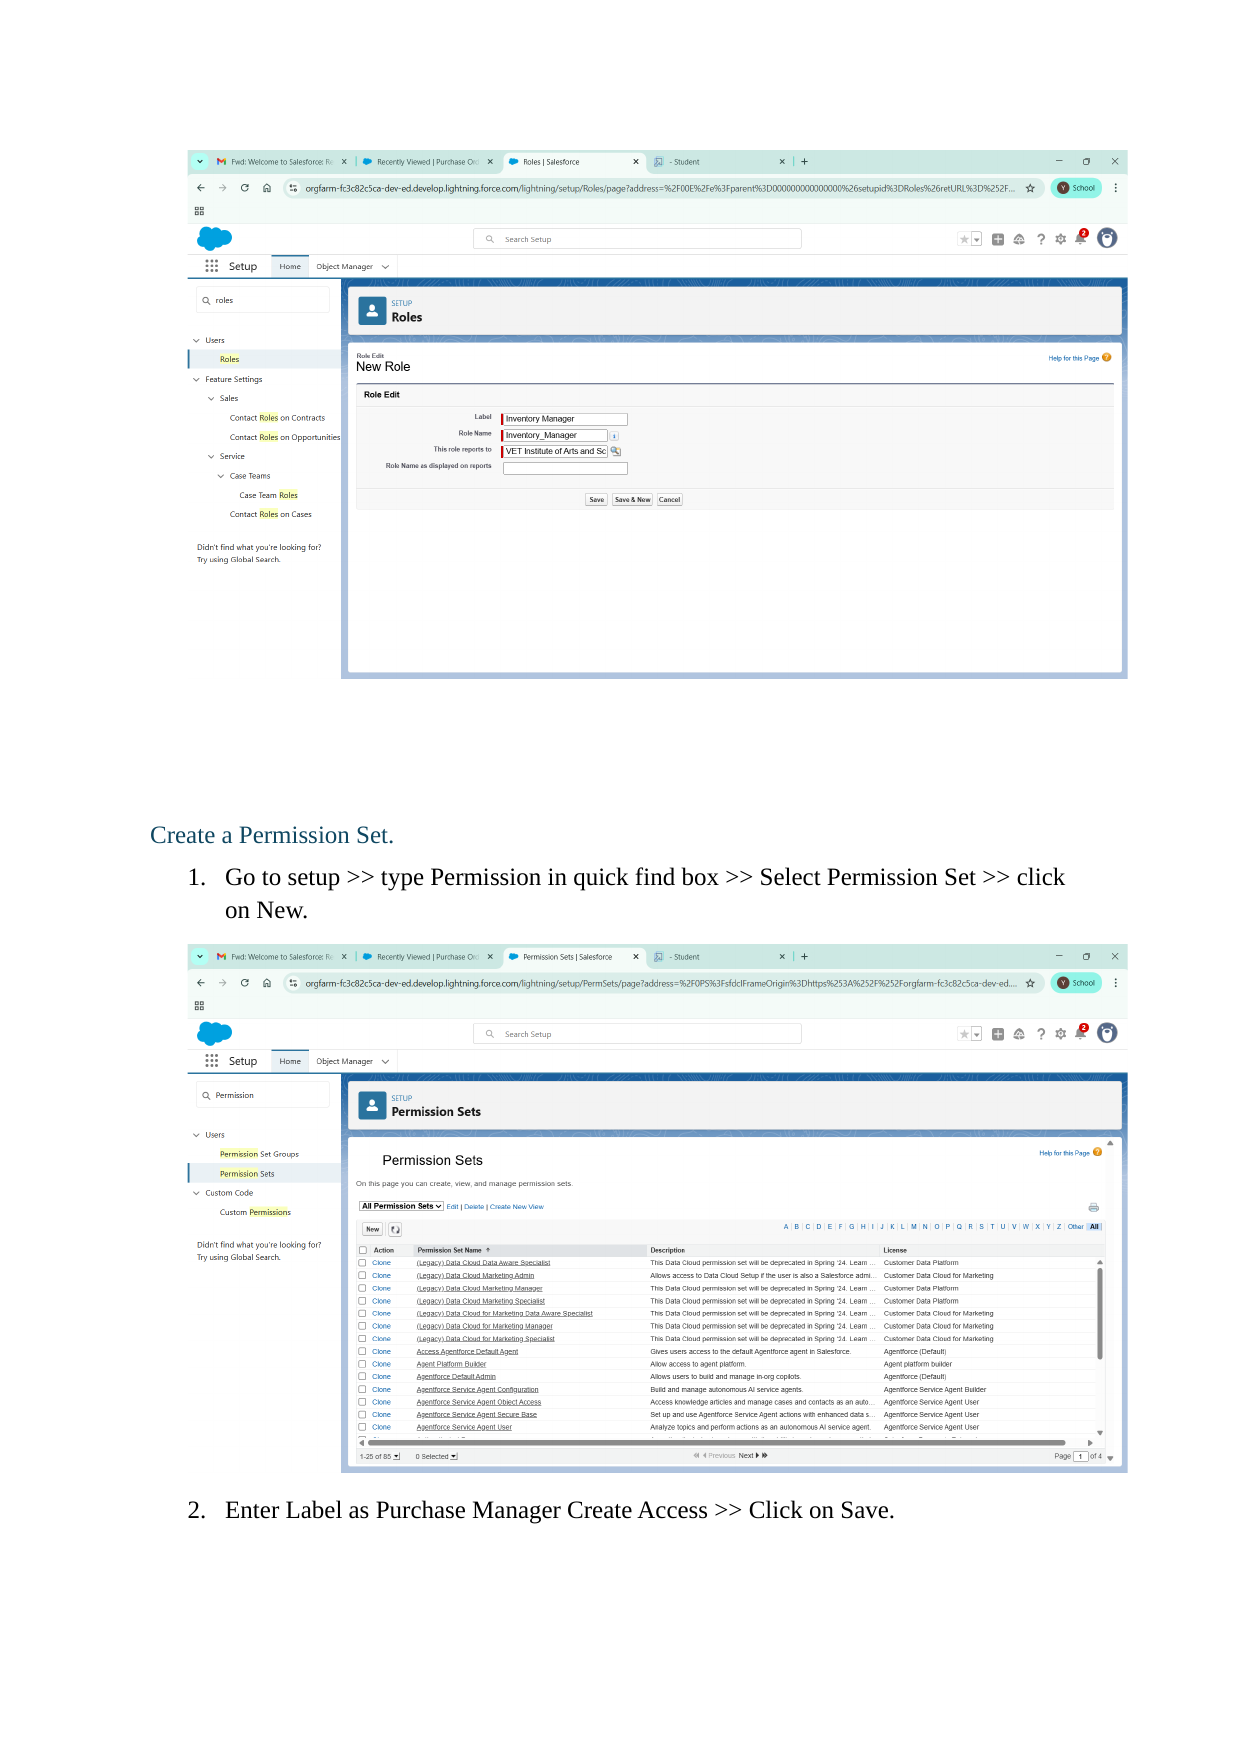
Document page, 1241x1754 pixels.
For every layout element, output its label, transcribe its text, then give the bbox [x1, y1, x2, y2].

picture [187, 150, 1128, 679]
subtitle Create a Permission Set. [150, 820, 1090, 849]
list Enter Label as Purchase Manager Create Access >> Click on Save. [187, 1495, 1090, 1523]
list Go to setup >> type Permission in quick find box >> Select Permission Set >> click on New. [187, 862, 1090, 923]
picture [187, 944, 1128, 1473]
